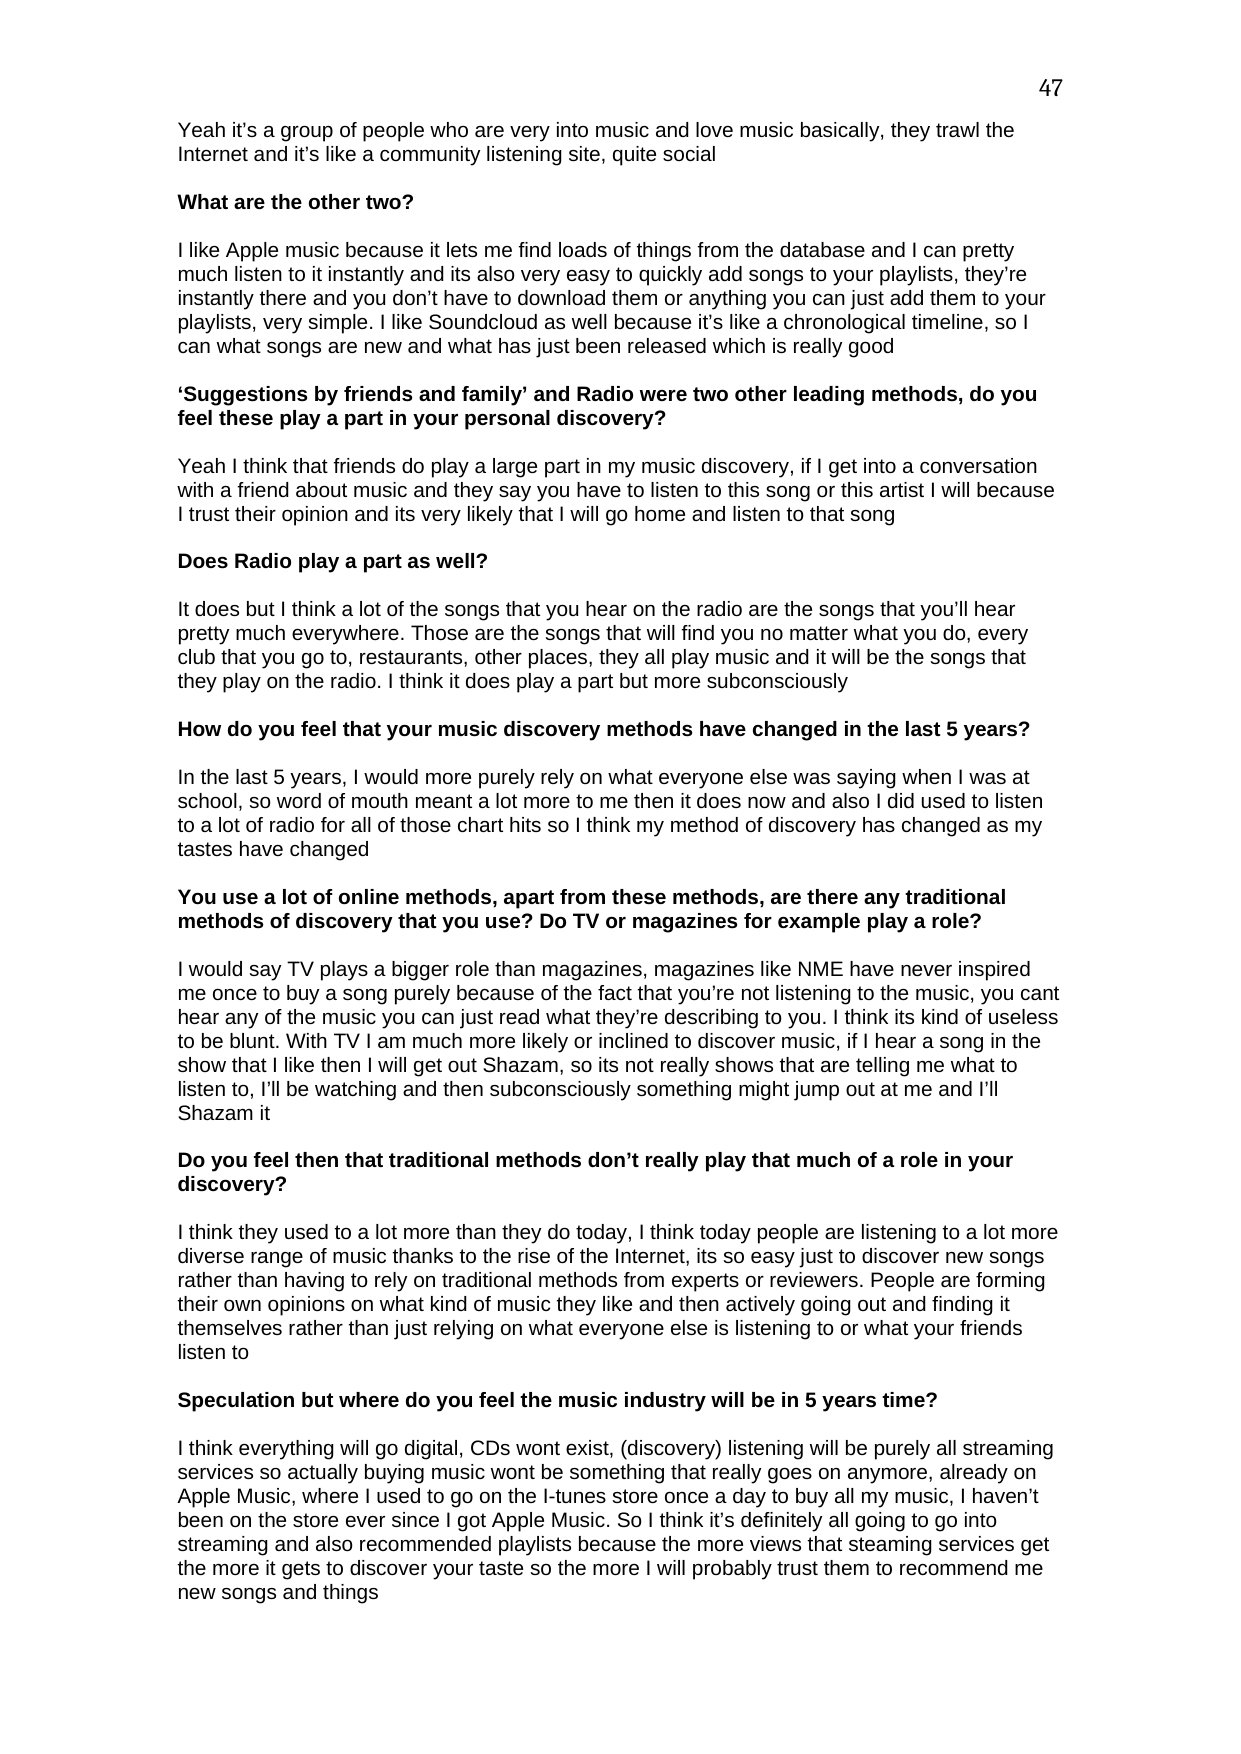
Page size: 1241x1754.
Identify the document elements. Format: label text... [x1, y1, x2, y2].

text Yeah I think that friends do play a large part in my music discovery, if I get into a conversation with a friend about music and they say you have to listen to this song or this artist I will because I trust their opinion and its very likely that I will go home and listen to that song [177, 453, 1063, 525]
text You use a lot of online methods, apart from these methods, are there any traditional methods of discovery that you use? Do TV or magazines for example play a role? [177, 885, 1063, 933]
text It does but I think a lot of the songs that you hear on the radio are the songs that you’ll hear pretty much everywhere. Those are the songs that will find you no matter what you do, every club that you go to, restaurants, other places, they all play music and it will be the songs that they play on the radio. I think it does play a part but more subconsciously [177, 597, 1063, 693]
text Speculation but where do you feel the music industry will be in 5 years time? [177, 1388, 1063, 1412]
text In the last 5 years, I would more purely rely on what everyone else was saying when I was at school, so word of mouth meant a lot more to me then it does now and also I did used to listen to a lot of radio for all of those chart hits so I think my method of discovery has changed as my tastes have changed [177, 765, 1063, 861]
text Yeah it’s a group of people who are very into music and love music basically, they trawl the Internet and it’s like a community listening site, quite social [177, 118, 1063, 166]
text How do you feel that your music discovery methods have changed in the last 5 years? [177, 717, 1063, 741]
text I think they used to a lot more than they do today, I think today people are listening to a lot more diverse range of music thanks to the rise of the Internet, its so easy just to discover new songs rather than having to rely on traditional methods from experts or reviewers. People are forming their own opinions on what kind of music they like and then actively going out and finding it themselves rather than just relying on what everyone else is listening to or what your friends listen to [177, 1220, 1063, 1364]
text I like Apple music because it lets me find loads of things from the database and I can pretty much listen to it instantly and its also very easy to quickly add songs to your playlists, they’re instantly there and you don’t have to download them or anything you can just add them to your playlists, very simple. I like Soundcloud as well because it’s like a chronological timeline, so I can what songs are new and what has just been released which is really good [177, 238, 1063, 358]
text Does Radio play a part as well? [177, 549, 1063, 573]
text ‘Suggestions by friends and family’ and Radio were two other leading methods, do you feel these play a part in your personal discovery? [177, 382, 1063, 429]
text Do you feel then that traditional methods don’t really play that much of a role in your discovery? [177, 1148, 1063, 1196]
text What are the other two? [177, 190, 1063, 214]
text I would say TV plays a bigger role than magazines, magazines like NME have never inspired me once to buy a song purely because of the fact that you’re not listening to the music, you cant hear any of the music you can just read what they’re describing to you. I think its kind of useless to be blunt. With TV I am much more likely or inclined to discover music, if I hear a song in the show that I like then I will get out Shazam, so its not really shows that are telling me what to listen to, I’ll be watching and then subconsciously something might jump out at me and I’ll Shazam it [177, 957, 1063, 1124]
text I think everything will go digital, CDs wont exist, (discovery) listening will be purely all streaming services so actually buying music wont be something that really goes on anymore, already on Apple Music, where I used to go on the I-tunes store once a day to buy all my music, I haven’t been on the store ever since I got Apple Music. So I think it’s definitely all going to go into streaming and also recommended playlists because the more views that steaming services get the more it gets to discover your taste so the more I will probably trust them to recommend me new songs and things [177, 1436, 1063, 1603]
